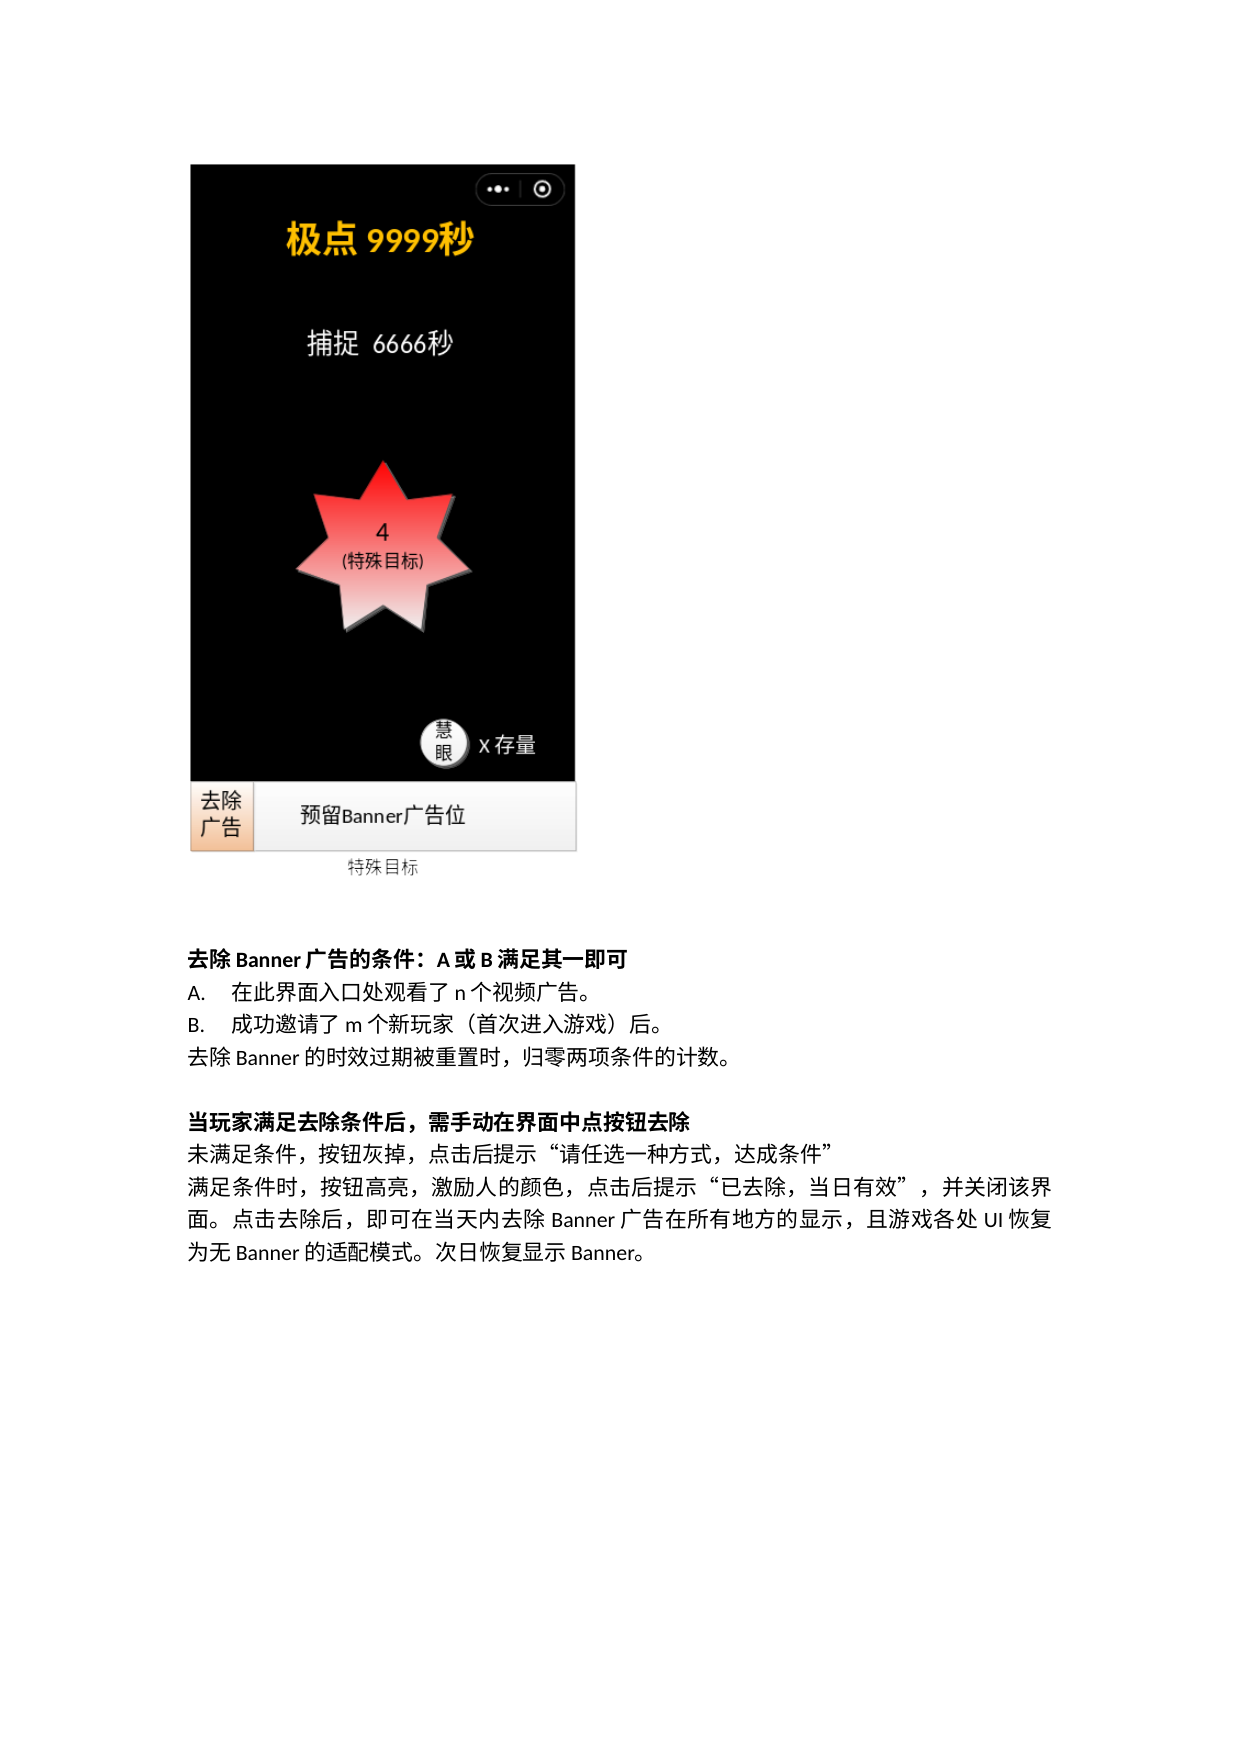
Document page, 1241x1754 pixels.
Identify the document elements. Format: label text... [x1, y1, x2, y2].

text 未满足条件，按钮灰掉，点击后提示“请任选一种方式，达成条件” [187, 1137, 1053, 1169]
text 当玩家满足去除条件后，需手动在界面中点按钮去除 [187, 1104, 1053, 1137]
list 在此界面入口处观看了n个视频广告。 [187, 974, 1053, 1007]
text 去除Banner广告的条件：A或B满足其一即可 [187, 942, 1053, 974]
text 去除Banner的时效过期被重置时，归零两项条件的计数。 [187, 1039, 1053, 1072]
list 成功邀请了m个新玩家（首次进入游戏）后。 [187, 1007, 1053, 1039]
text 满足条件时，按钮高亮，激励人的颜色，点击后提示“已去除，当日有效”，并关闭该界面。点击去除后，即可在当天内去除Banner广告在所有地方的显示，且游戏各处UI恢复为无Banner的适配模式。次日恢复显示Banner。 [187, 1169, 1053, 1267]
